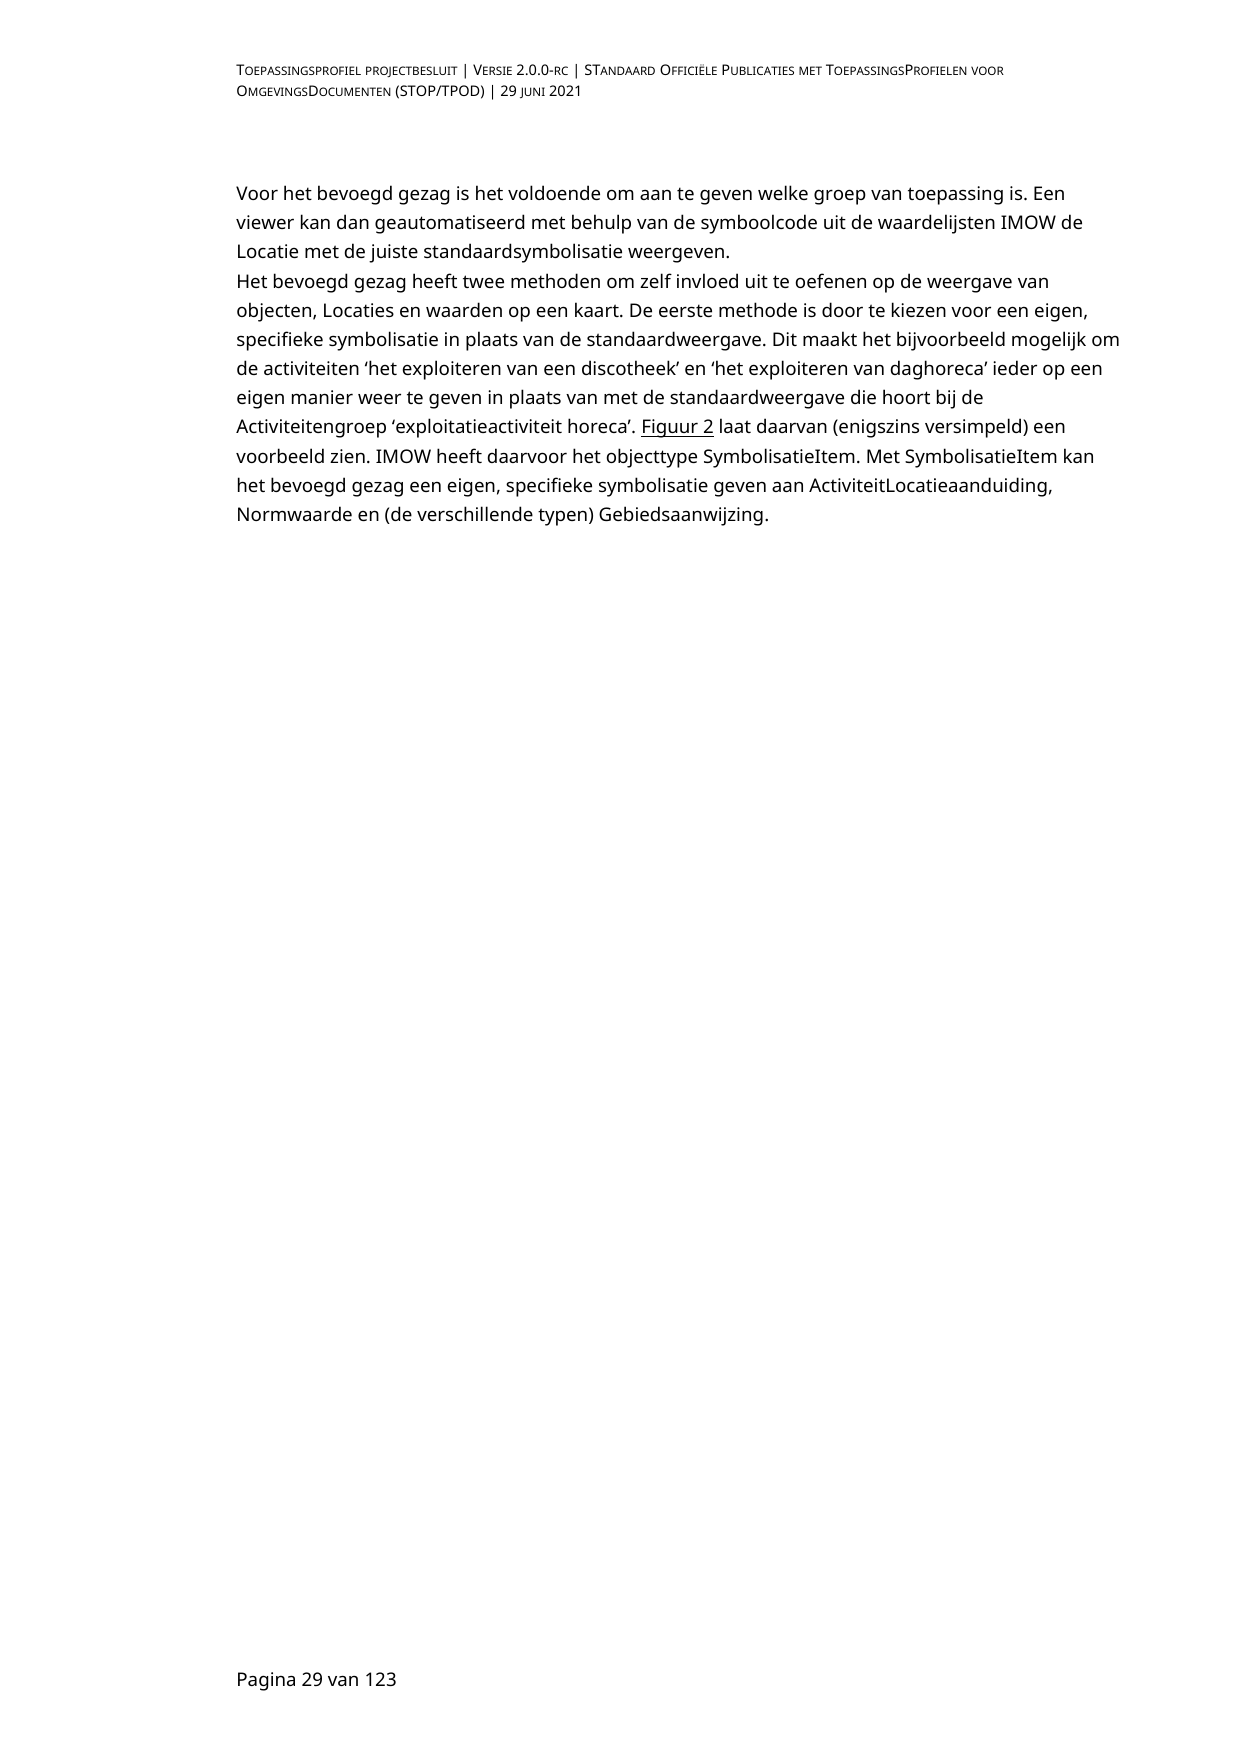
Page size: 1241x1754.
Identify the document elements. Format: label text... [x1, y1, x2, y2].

text Het bevoegd gezag heeft twee methoden om zelf invloed uit te oefenen op de weergave van objecten, Locaties en waarden op een kaart. De eerste methode is door te kiezen voor een eigen, specifieke symbolisatie in plaats van de standaardweergave. Dit maakt het bijvoorbeeld mogelijk om de activiteiten ‘het exploiteren van een discotheek’ en ‘het exploiteren van daghoreca’ ieder op een eigen manier weer te geven in plaats van met de standaardweergave die hoort bij de Activiteitengroep ‘exploitatieactiviteit horeca’. Figuur 2 laat daarvan (enigszins versimpeld) een voorbeeld zien. IMOW heeft daarvoor het objecttype SymbolisatieItem. Met SymbolisatieItem kan het bevoegd gezag een eigen, specifieke symbolisatie geven aan ActiviteitLocatieaanduiding, Normwaarde en (de verschillende typen) Gebiedsaanwijzing. [236, 265, 1122, 527]
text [236, 177, 1122, 265]
